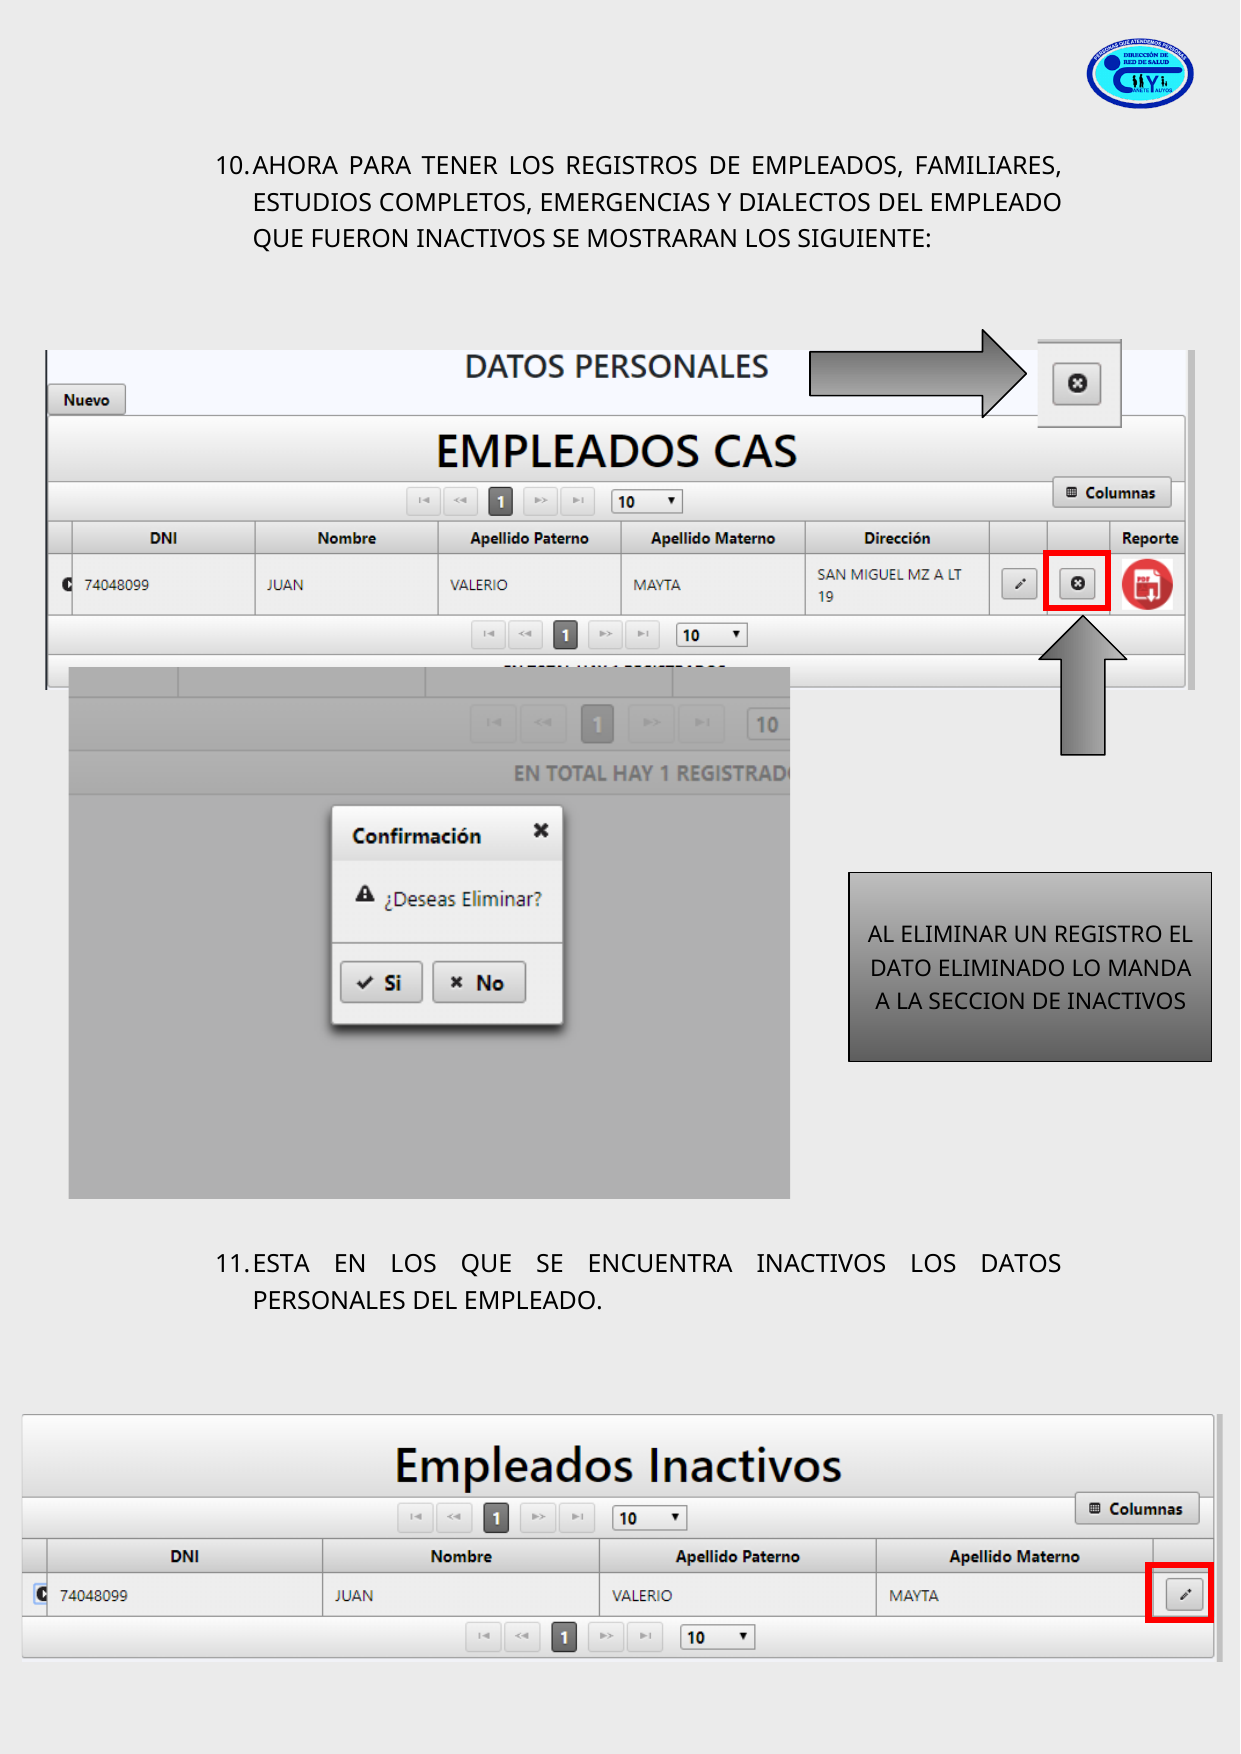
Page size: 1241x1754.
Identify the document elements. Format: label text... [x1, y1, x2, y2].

picture [21, 1414, 1223, 1662]
list AHORA PARA TENER LOS REGISTROS DE EMPLEADOS, FAMILIARES, ESTUDIOS COMPLETOS, EMERGENCIAS Y DIALECTOS DEL EMPLEADO QUE FUERON INACTIVOS SE MOSTRARAN LOS SIGUIENTE: [215, 148, 1063, 255]
list ESTA EN LOS QUE SE ENCUENTRA INACTIVOS LOS DATOS PERSONALES DEL EMPLEADO. [215, 1246, 1063, 1317]
picture [45, 339, 1195, 1199]
picture [1086, 38, 1194, 109]
